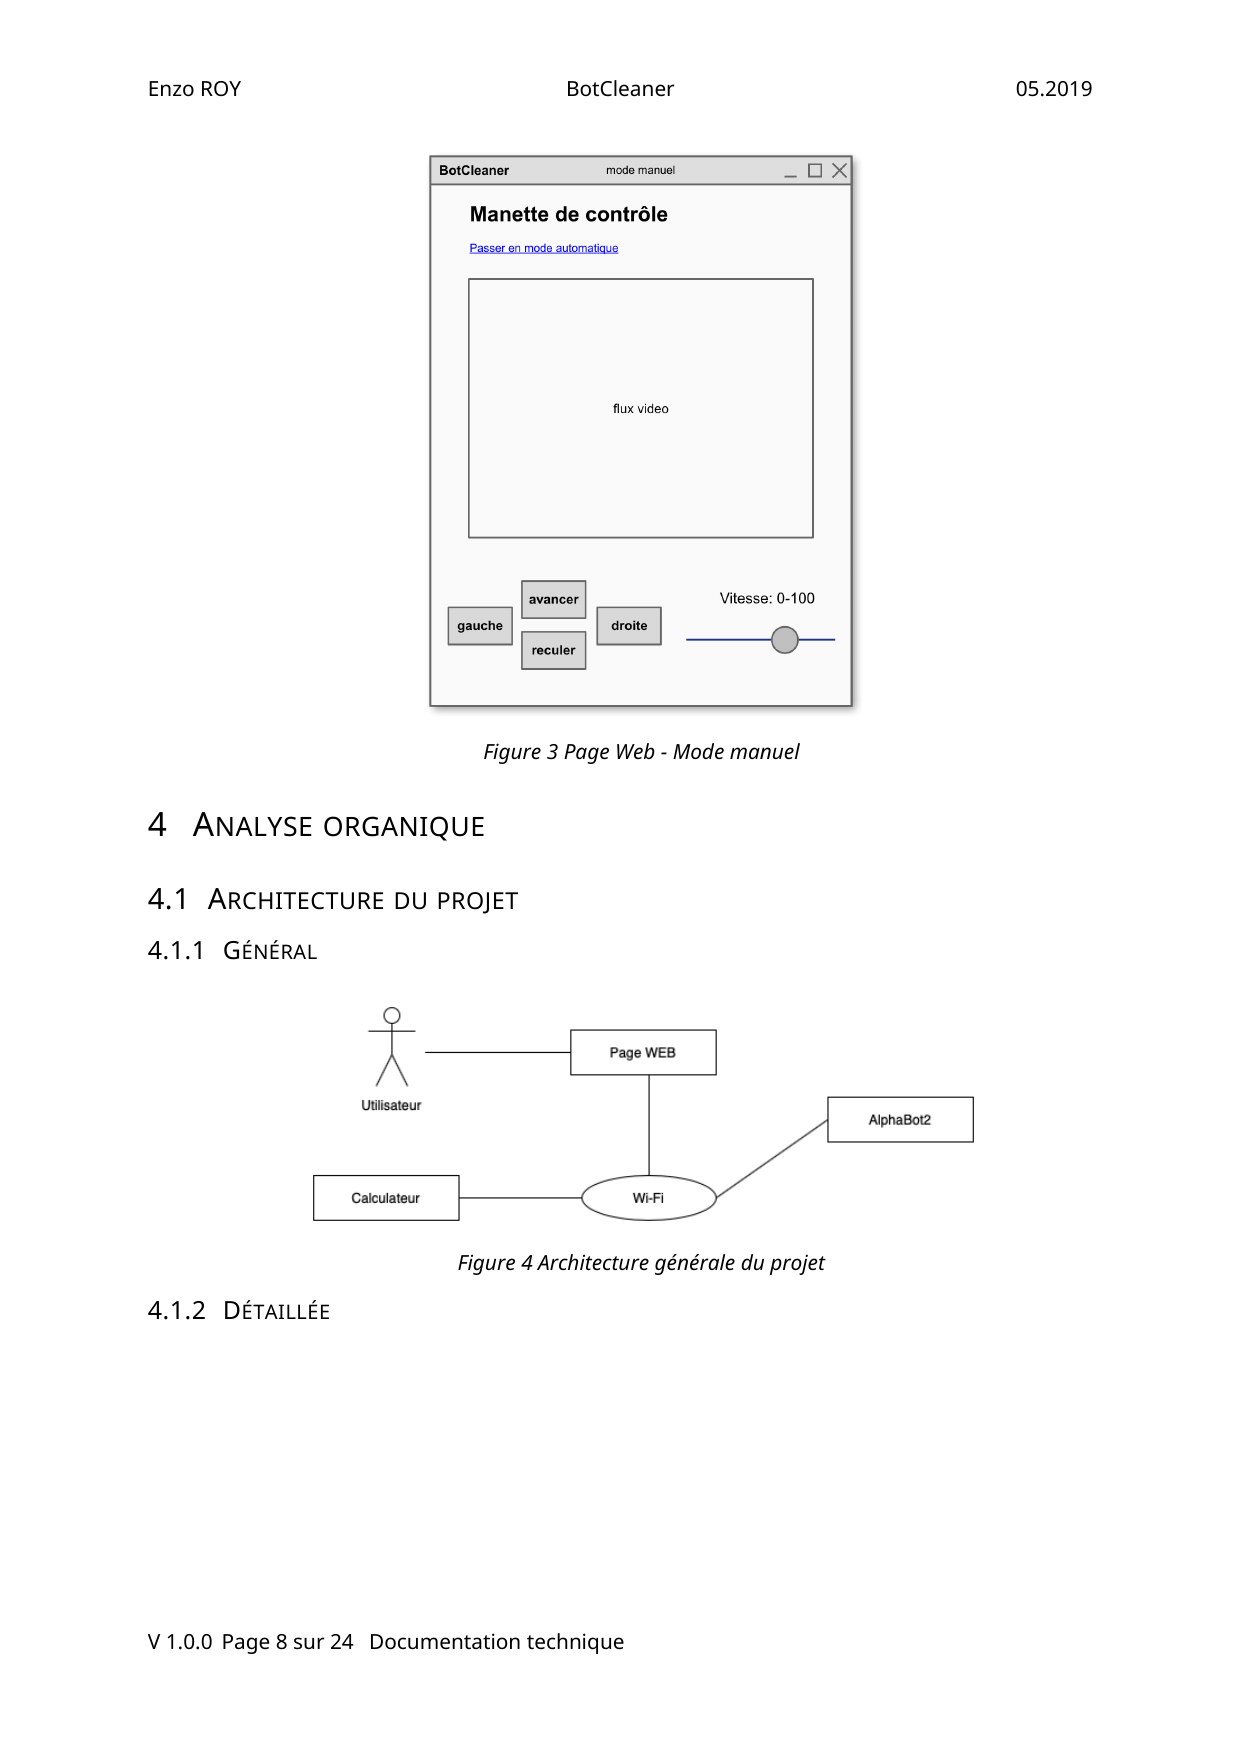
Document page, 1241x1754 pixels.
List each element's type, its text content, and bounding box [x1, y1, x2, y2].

picture [302, 996, 984, 1231]
picture [391, 147, 894, 717]
subtitle Analyse organique [148, 801, 1093, 847]
subtitle Général [148, 932, 1093, 966]
subtitle Détaillée [148, 1293, 1093, 1327]
subtitle Architecture du projet [148, 878, 1093, 918]
text Figure 3 Page Web - Mode manuel [192, 737, 1093, 766]
text Figure 4 Architecture générale du projet [192, 1248, 1093, 1276]
